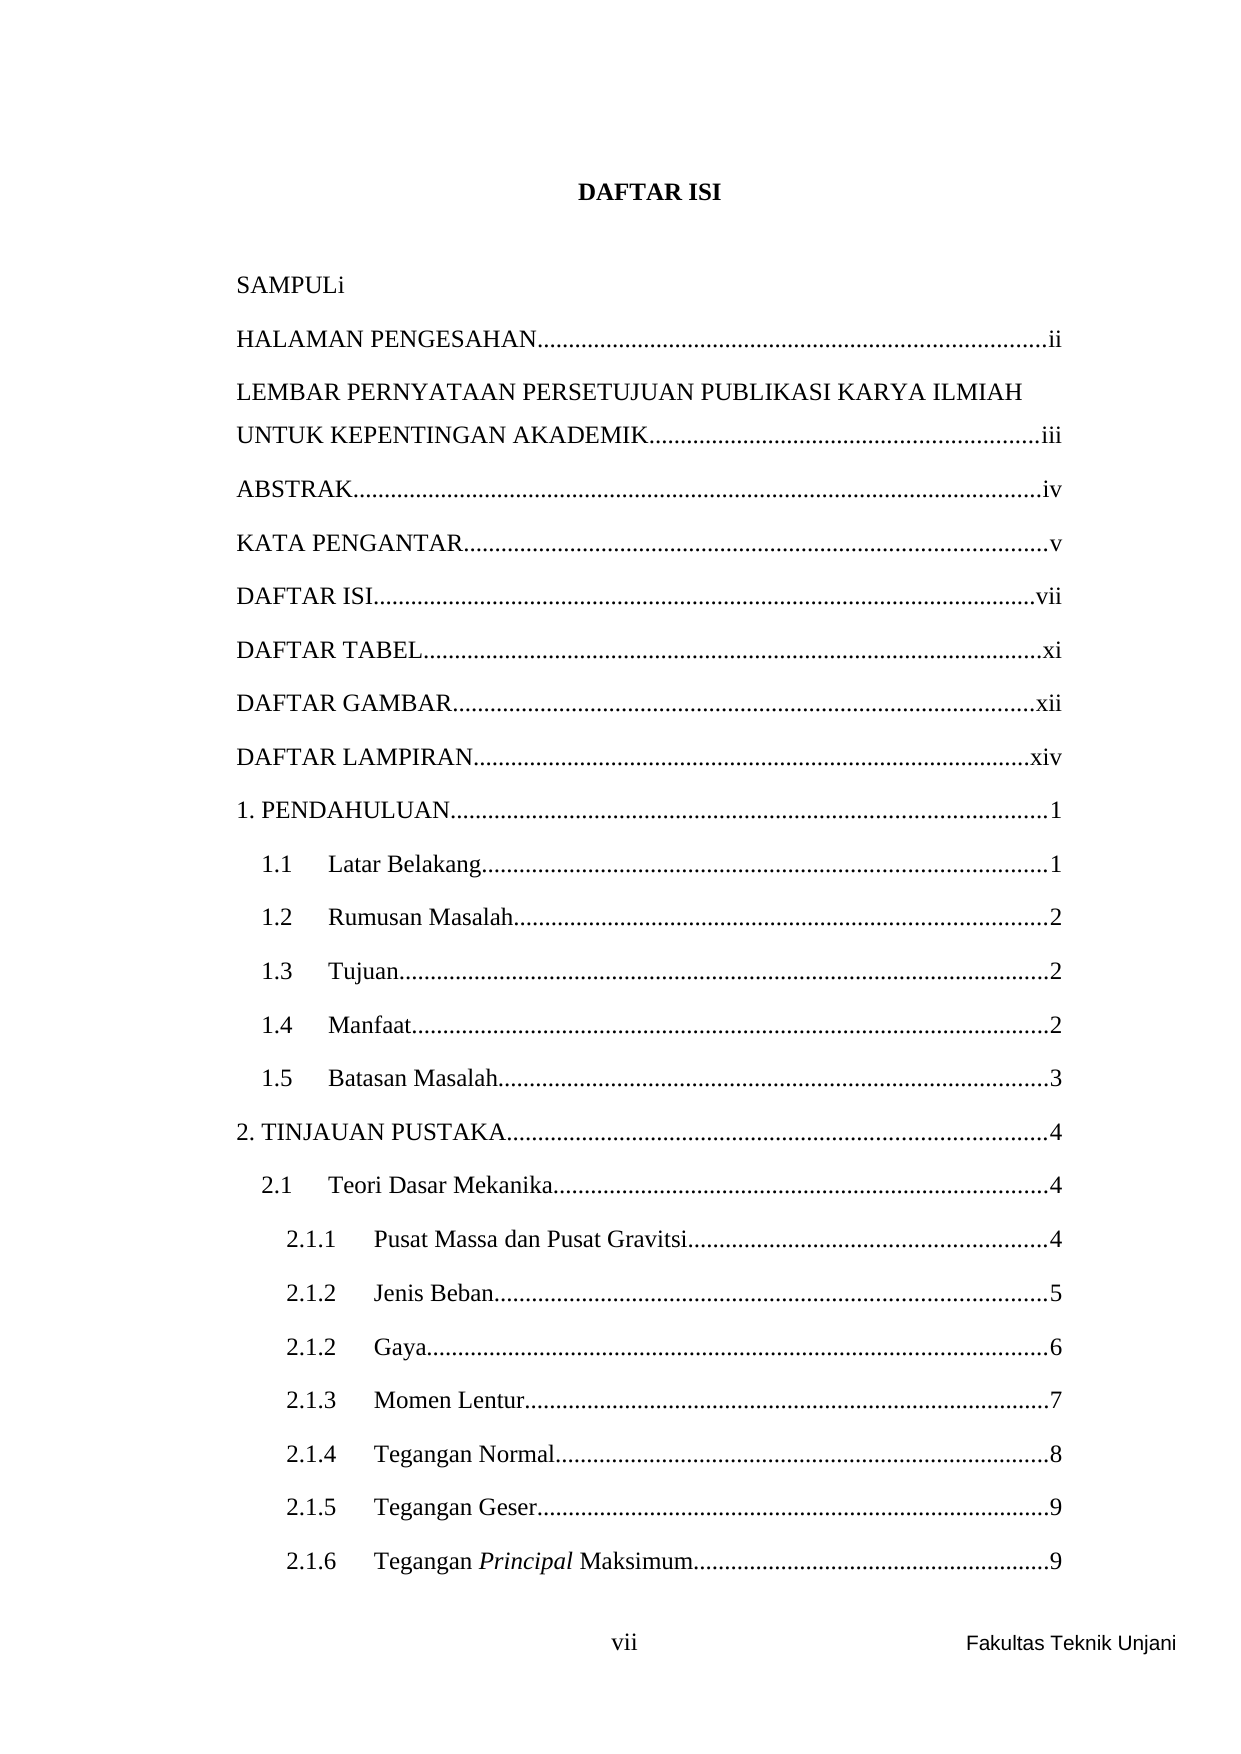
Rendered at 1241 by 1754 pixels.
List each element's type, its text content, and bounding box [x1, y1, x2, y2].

subtitle DAFTAR ISI [236, 177, 1063, 206]
